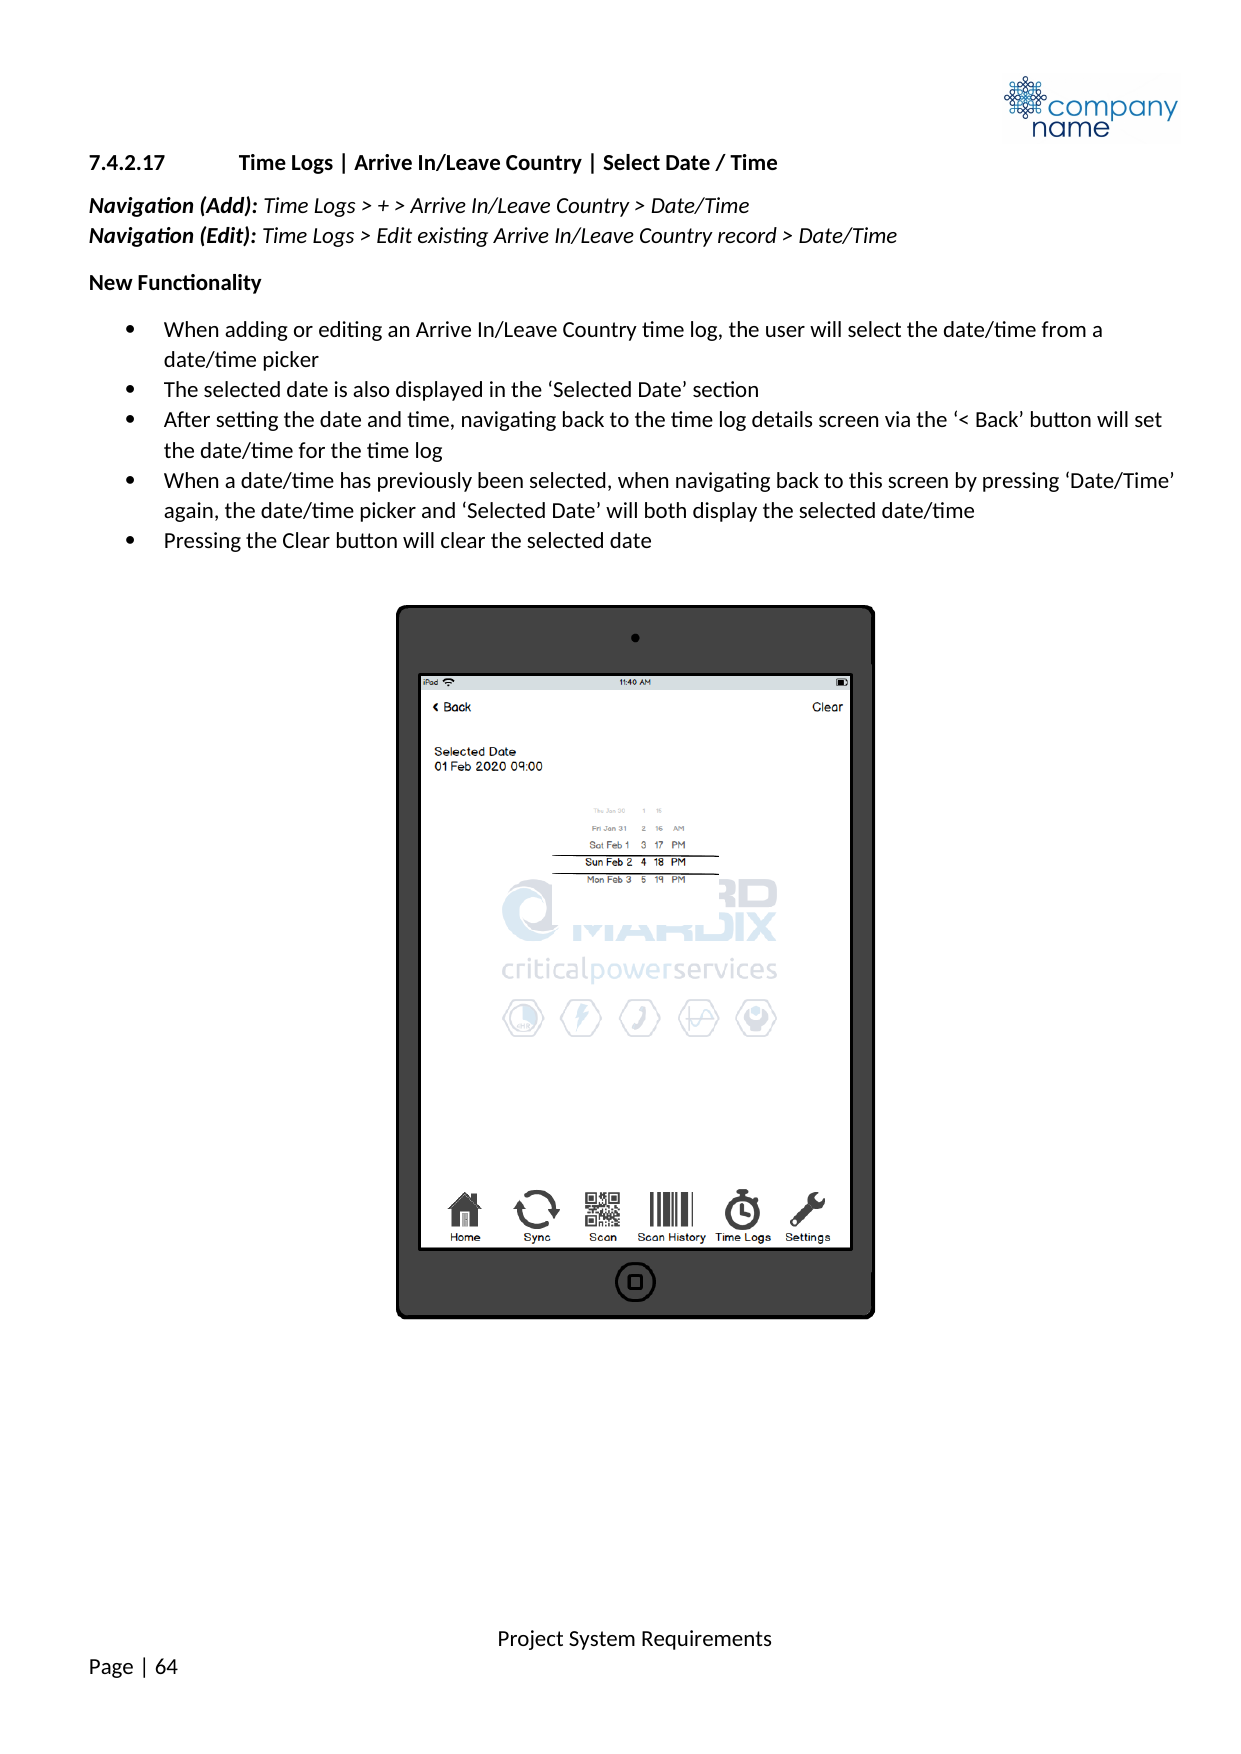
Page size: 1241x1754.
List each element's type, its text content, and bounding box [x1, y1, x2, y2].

picture [1002, 73, 1182, 144]
subtitle Time Logs | Arrive In/Leave Country | Select Date / Time [89, 148, 1181, 176]
list The selected date is also displayed in the ‘Selected Date’ section [126, 375, 1181, 403]
text New Functionality [89, 268, 1181, 296]
list Pressing the Clear button will clear the selected date [126, 526, 1181, 554]
text Navigation (Edit): Time Logs > Edit existing Arrive In/Leave Country record > Date/Time [89, 221, 1181, 249]
text Navigation (Add): Time Logs > + > Arrive In/Leave Country > Date/Time [89, 191, 1181, 219]
list After setting the date and time, navigating back to the time log details screen via the ‘< Back’ button will set the date/time for the time log [126, 406, 1181, 464]
list When a date/time has previously been selected, when navigating back to this screen by pressing ‘Date/Time’ again, the date/time picker and ‘Selected Date’ will both display the selected date/time [126, 466, 1181, 524]
list When adding or editing an Arrive In/Leave Country time log, the user will select the date/time from a date/time picker [126, 315, 1181, 373]
picture [394, 603, 876, 1320]
